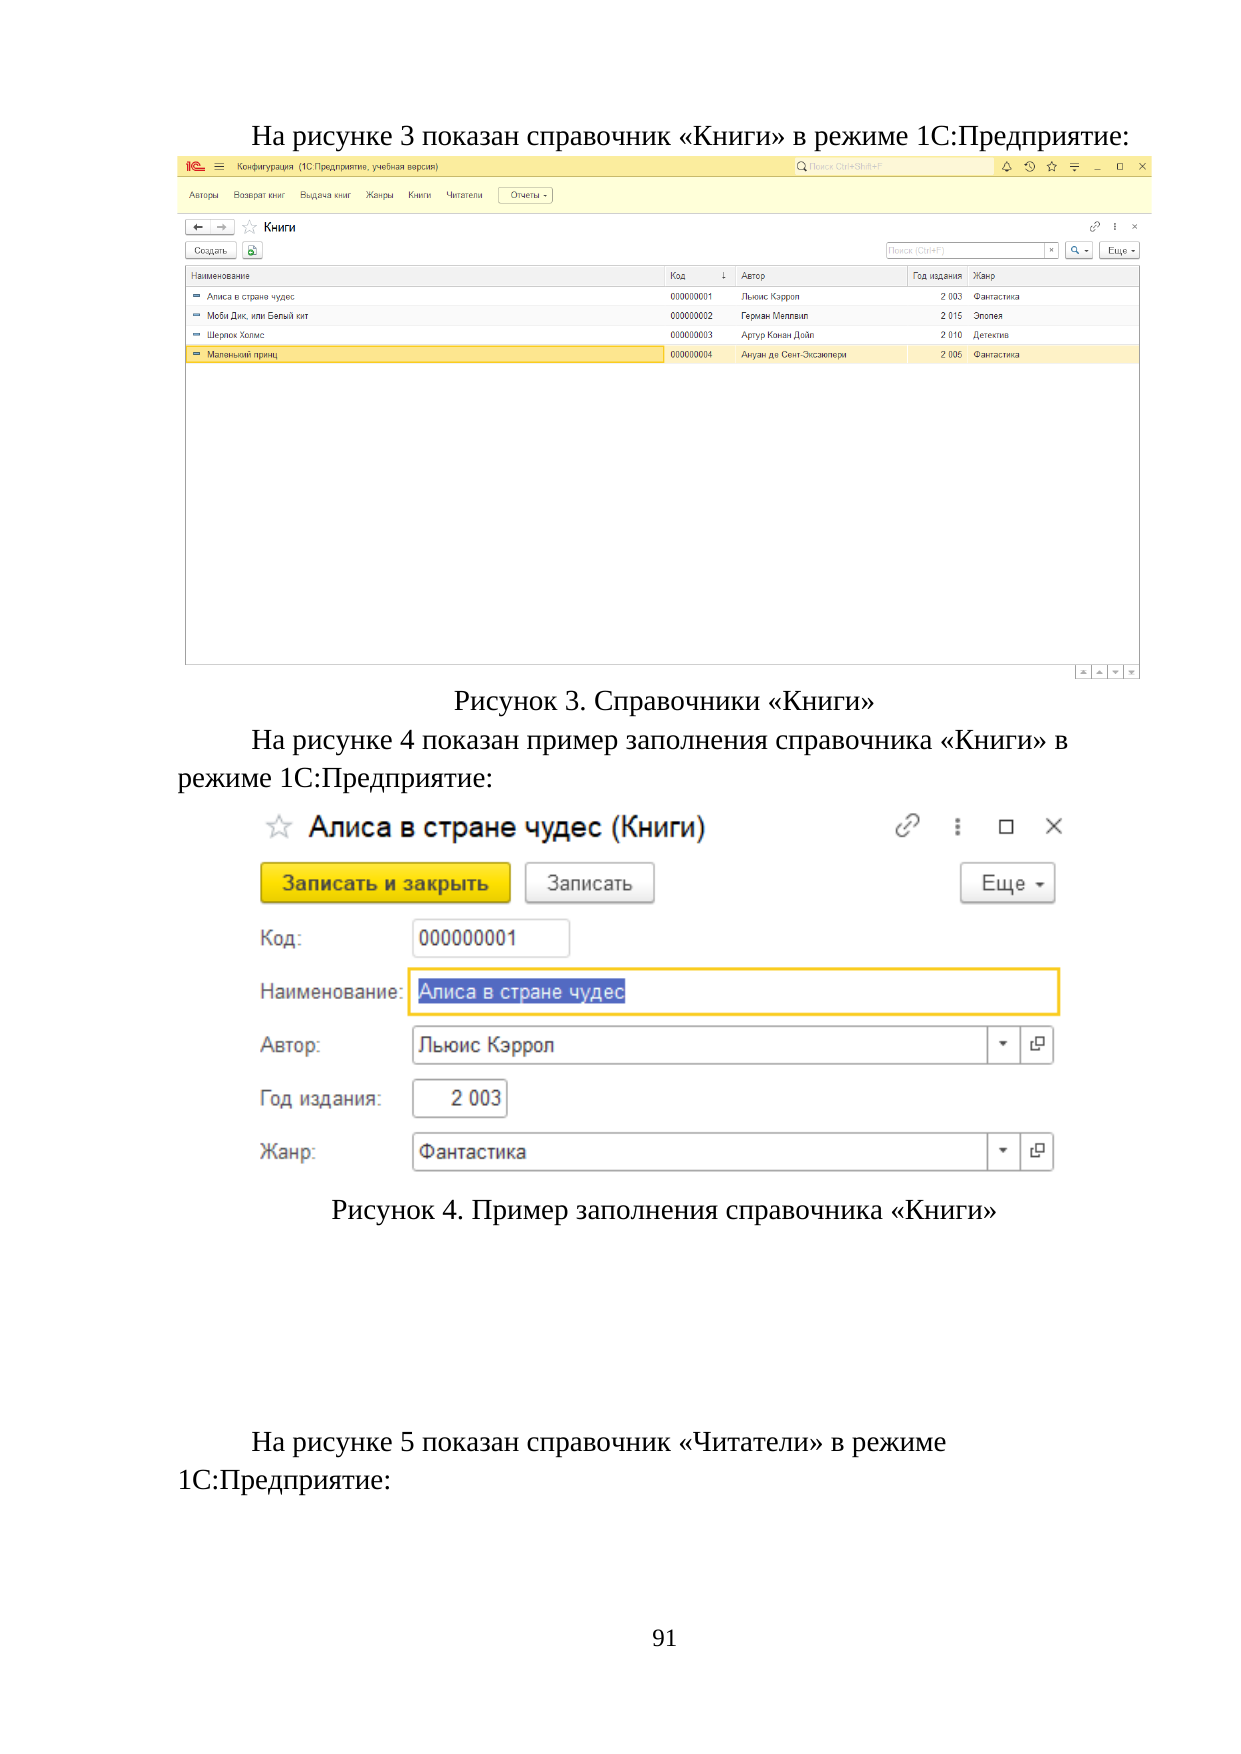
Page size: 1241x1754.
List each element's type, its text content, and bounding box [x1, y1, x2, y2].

text На рисунке 5 показан справочник «Читатели» в режиме 1С:Предприятие: [177, 1424, 1152, 1496]
text Рисунок 3. Справочники «Книги» [177, 684, 1152, 717]
picture [245, 799, 1084, 1189]
text Рисунок 4. Пример заполнения справочника «Книги» [177, 1192, 1152, 1226]
picture [177, 156, 1152, 684]
text На рисунке 4 показан пример заполнения справочника «Книги» в режиме 1С:Предприятие: [177, 722, 1152, 794]
text На рисунке 3 показан справочник «Книги» в режиме 1С:Предприятие: [177, 118, 1152, 152]
